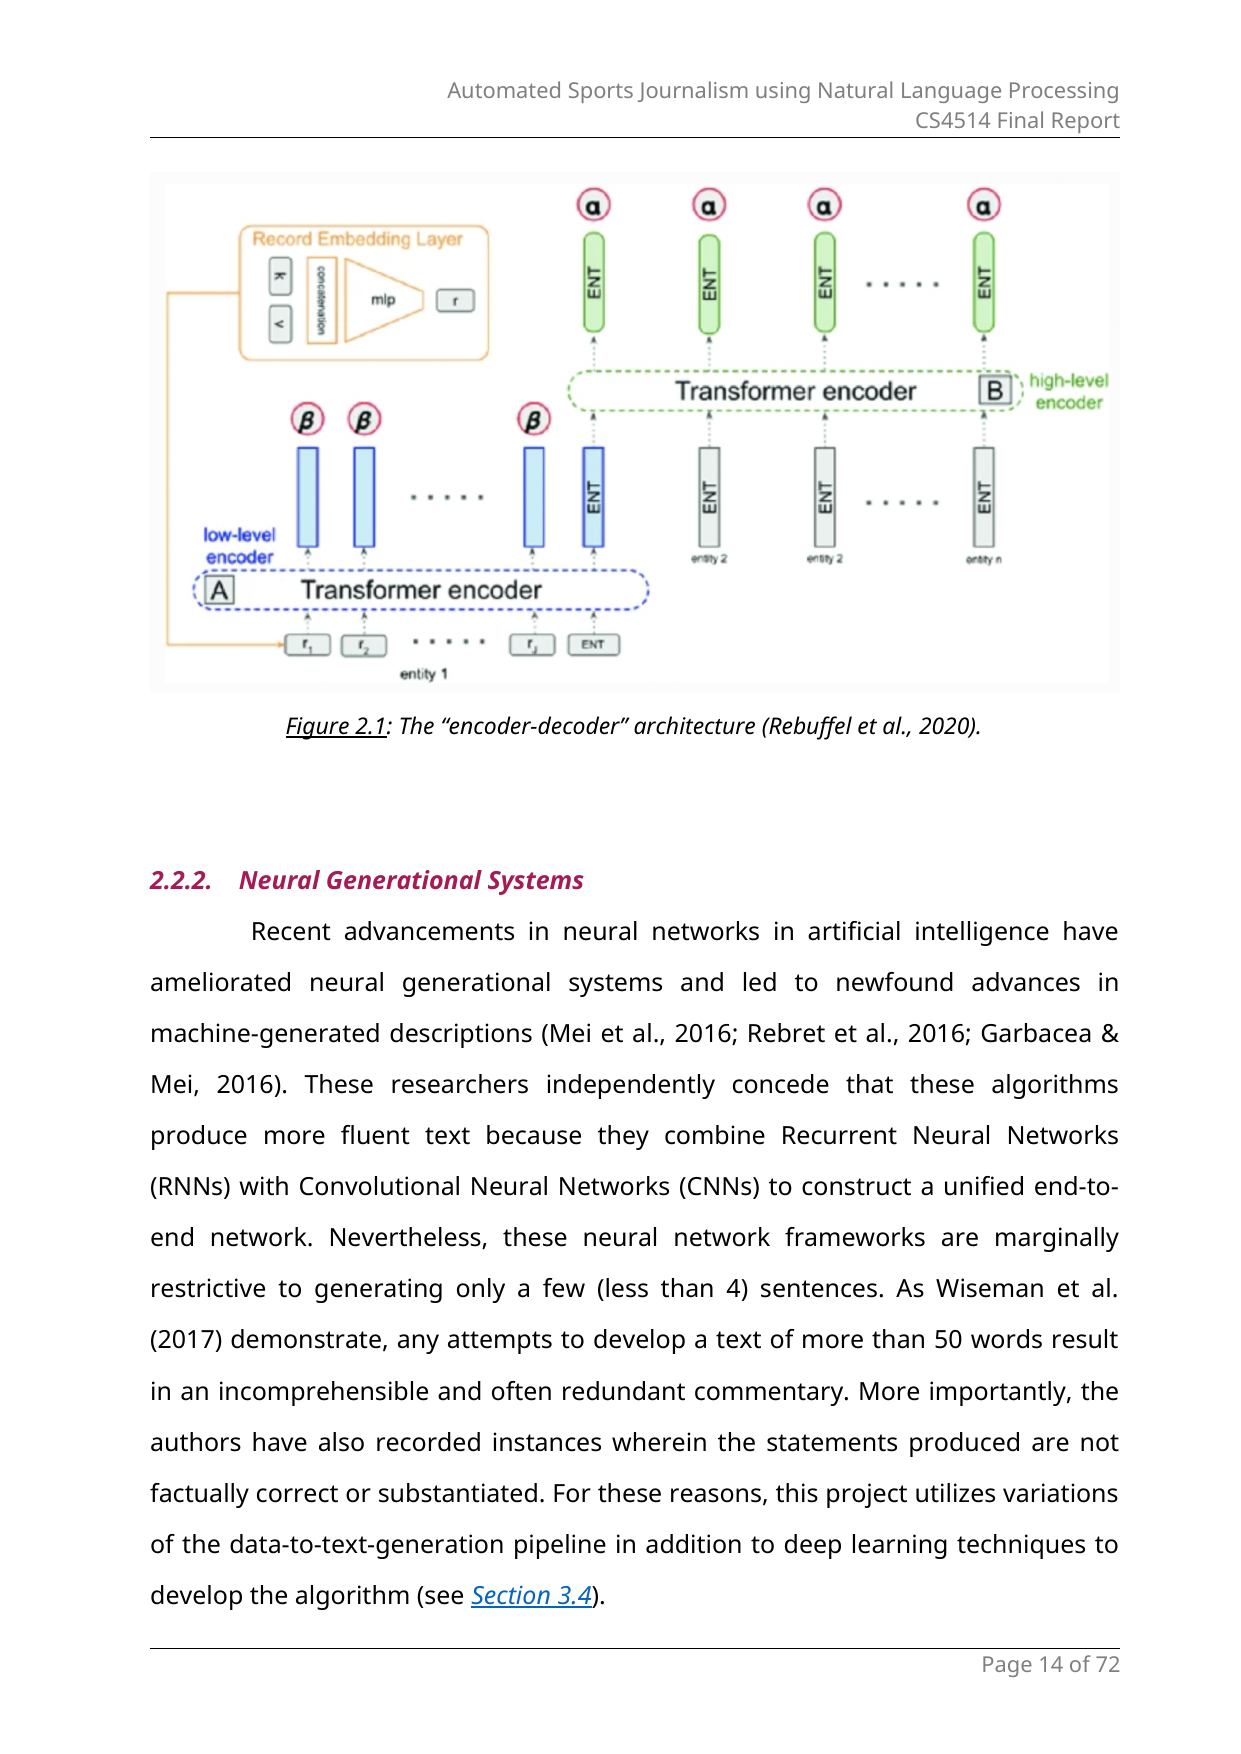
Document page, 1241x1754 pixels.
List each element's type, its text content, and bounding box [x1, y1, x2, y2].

picture [150, 172, 1121, 693]
text Recent advancements in neural networks in artificial intelligence have ameliorated neural generational systems and led to newfound advances in machine-generated descriptions (Mei et al., 2016; Rebret et al., 2016; Garbacea & Mei, 2016). These researchers independently concede that these algorithms produce more fluent text because they combine Recurrent Neural Networks (RNNs) with Convolutional Neural Networks (CNNs) to construct a unified end-to-end network. Nevertheless, these neural network frameworks are marginally restrictive to generating only a few (less than 4) sentences. As Wiseman et al. (2017) demonstrate, any attempts to develop a text of more than 50 words result in an incomprehensible and often redundant commentary. More importantly, the authors have also recorded instances wherein the statements produced are not factually correct or substantiated. For these reasons, this project utilizes variations of the data-to-text-generation pipeline in addition to deep learning techniques to develop the algorithm (see Section 3.4). [150, 914, 1120, 1611]
subtitle 2.2.2. Neural Generational Systems [150, 863, 1120, 897]
text Figure 2.1: The “encoder-decoder” architecture (Rebuffel et al., 2020). [150, 709, 1120, 741]
